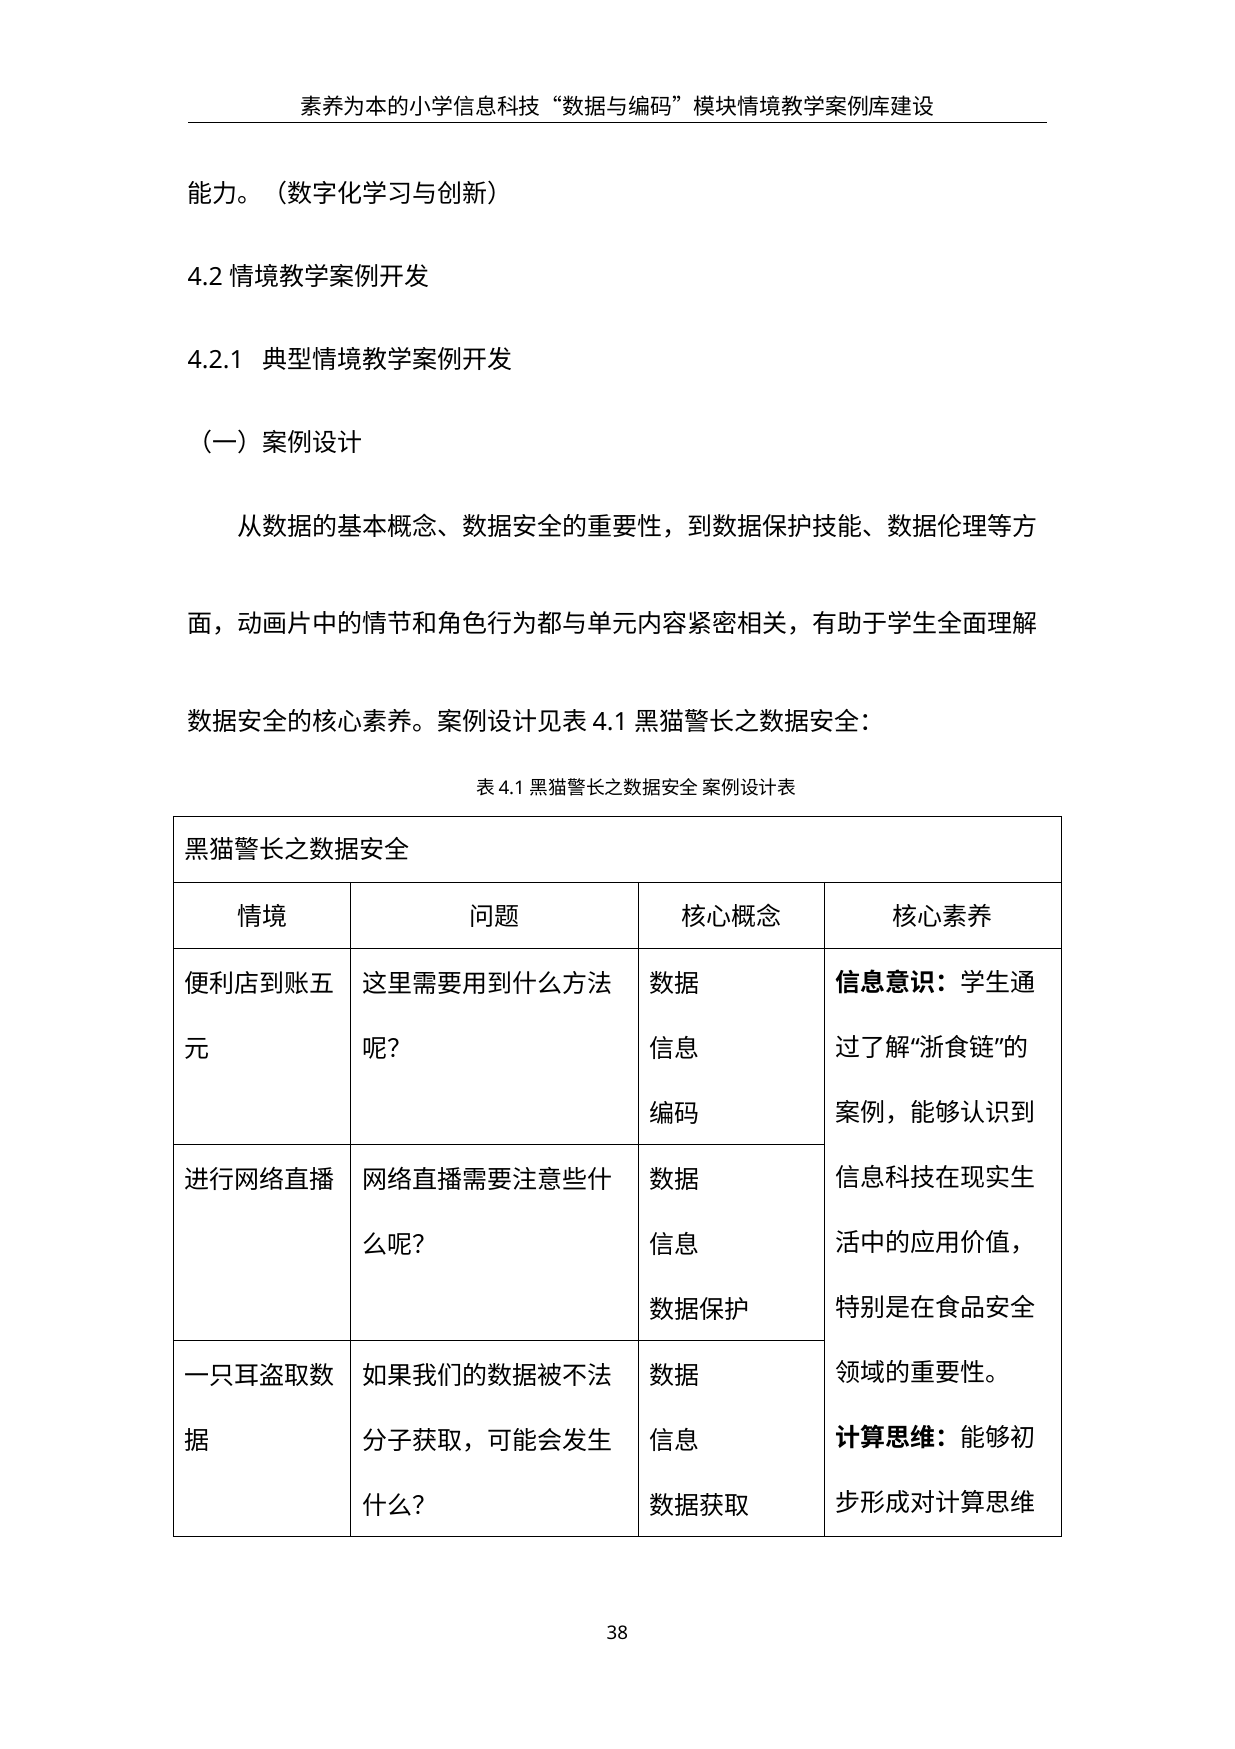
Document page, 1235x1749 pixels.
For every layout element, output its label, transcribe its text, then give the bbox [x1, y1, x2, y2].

text 表4.1 黑猫警长之数据安全 案例设计表 [187, 770, 1047, 802]
table_cell 信息意识：学生通过了解“浙食链”的案例，能够认识到信息科技在现实生活中的应用价值，特别是在食品安全领域的重要性。 计算思维：能够初步形成对计算思维的认识，理解到计算机处理信息的方式和逻辑。 数字化学习与创新：学会使用数字化资源进行学习，比如通过互联网查找关于二维码的资料，了解二维码的应用和发展趋势。 信息社会责任：学生能够树立起正确的信息安全意识，防止网络侵害等。 [825, 949, 1061, 1536]
table_cell 网络直播需要注意些什么呢？ [351, 1145, 638, 1340]
table_cell 这里需要用到什么方法呢？ [351, 949, 638, 1144]
table_cell 核心素养 [825, 883, 1061, 948]
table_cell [351, 1341, 638, 1536]
table_cell 数据 信息 数据获取 数据安全 [639, 1341, 824, 1536]
list 典型情境教学案例开发 [187, 325, 1047, 390]
table_cell 进行网络直播 [174, 1145, 350, 1340]
table_cell 核心概念 [639, 883, 824, 948]
table_header 黑猫警长之数据安全 [174, 817, 1061, 882]
text 从数据的基本概念、数据安全的重要性，到数据保护技能、数据伦理等方面，动画片中的情节和角色行为都与单元内容紧密相关，有助于学生全面理解数据安全的核心素养。案例设计见表4.1 黑猫警长之数据安全： [187, 492, 1047, 752]
list （一）案例设计 [187, 408, 1047, 473]
table_cell 便利店到账五元 [174, 949, 350, 1144]
text 4.2 情境教学案例开发 [187, 242, 1047, 307]
table_cell 问题 [351, 883, 638, 948]
table_cell 数据 信息 数据保护 [639, 1145, 824, 1340]
table_cell 数据 信息 编码 [639, 949, 824, 1144]
table_cell 情境 [174, 883, 350, 948]
table_cell 一只耳盗取数据 [174, 1341, 350, 1536]
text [187, 159, 1047, 224]
